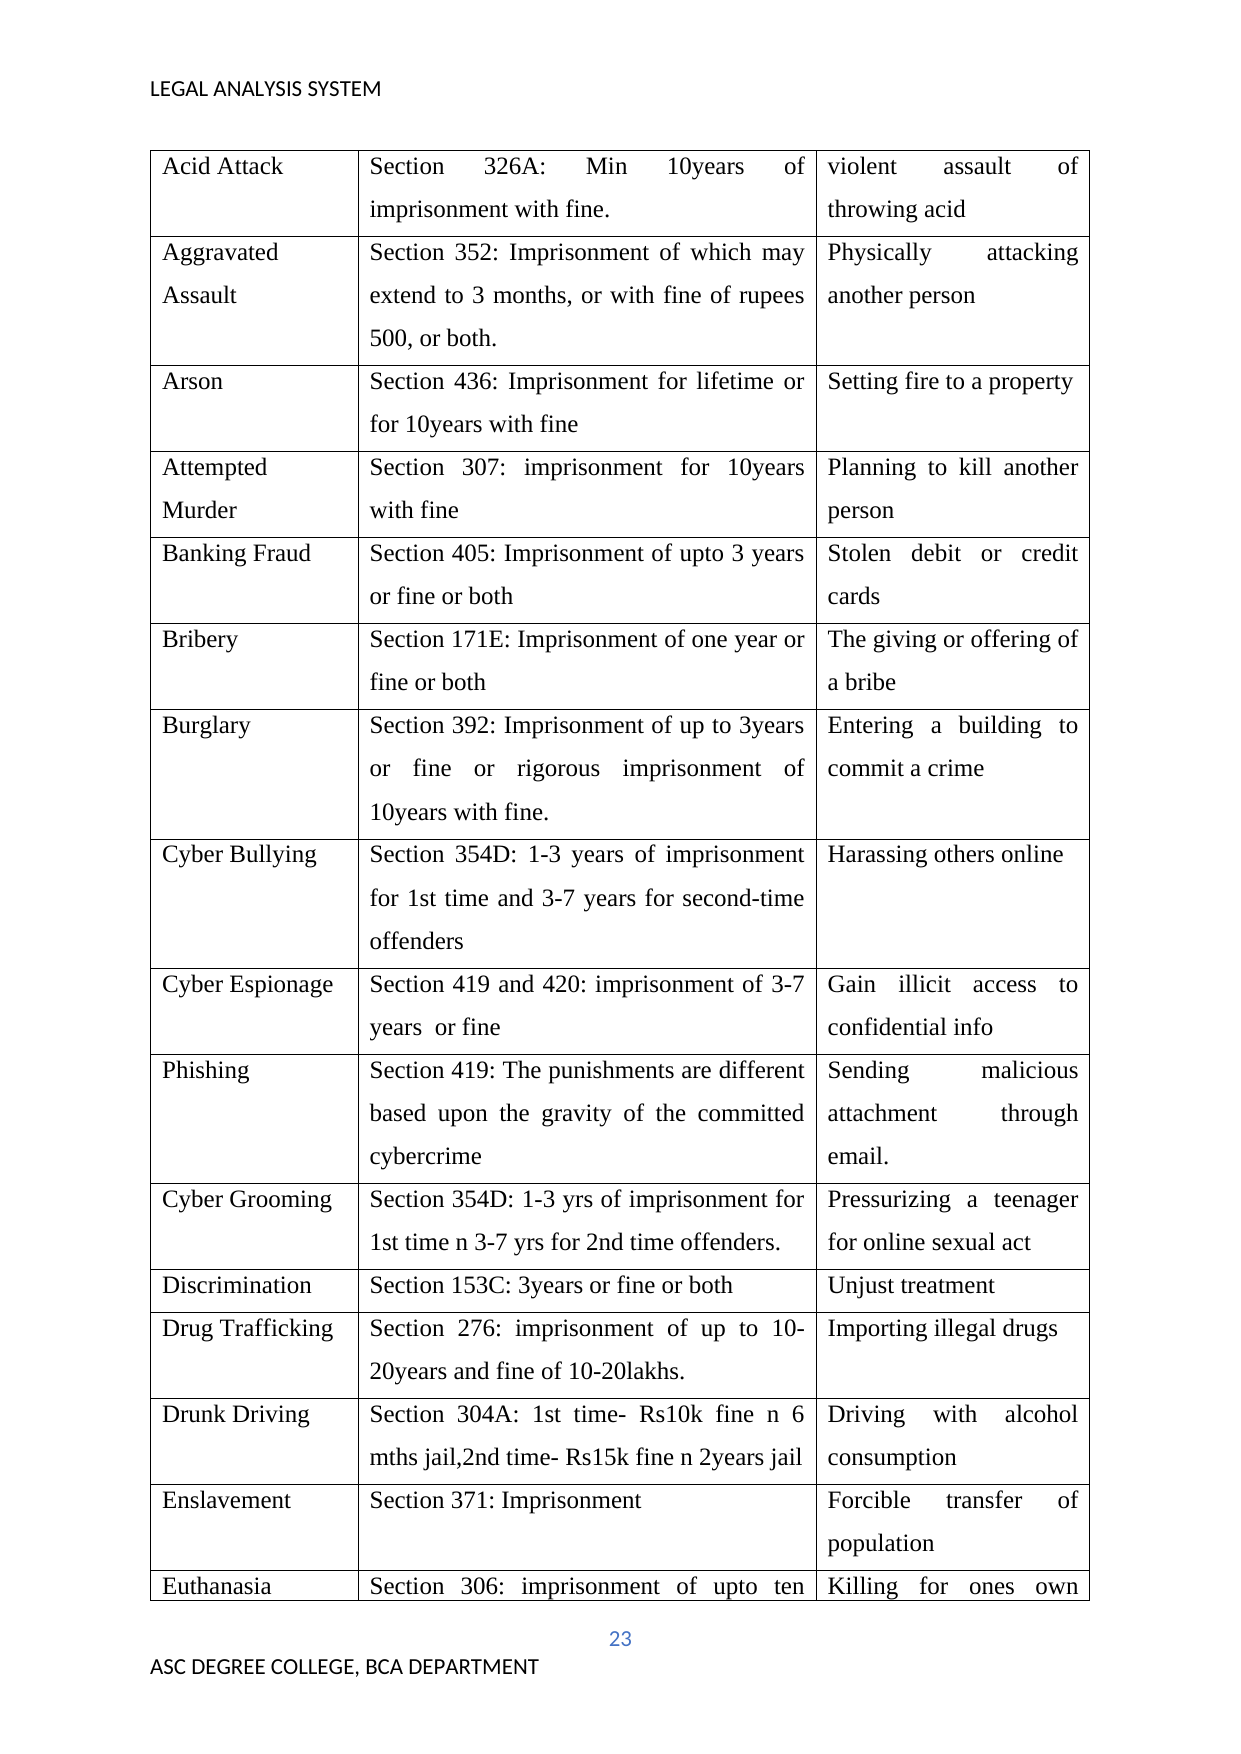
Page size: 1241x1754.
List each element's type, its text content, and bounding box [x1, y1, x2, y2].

table_cell Section 405: Imprisonment of upto 3 years or fine or both [359, 538, 816, 623]
table_cell Bribery [151, 624, 358, 709]
table_cell Section 171E: Imprisonment of one year or fine or both [359, 624, 816, 709]
table_cell Entering a building to commit a crime [817, 710, 1089, 838]
table_cell Section 326A: Min 10years of imprisonment with fine. [359, 151, 816, 236]
table_cell The giving or offering of a bribe [817, 624, 1089, 709]
table_cell Section 354D: 1-3 years of imprisonment for 1st time and 3-7 years for second-time offenders [359, 840, 816, 968]
table_cell Forcible transfer of population [817, 1485, 1089, 1570]
table_cell Section 436: Imprisonment for lifetime or for 10years with fine [359, 366, 816, 451]
table_cell Discrimination [151, 1270, 358, 1312]
table_cell Pressurizing a teenager for online sexual act [817, 1184, 1089, 1269]
table_cell Driving with alcohol consumption [817, 1399, 1089, 1484]
table_cell Stolen debit or credit cards [817, 538, 1089, 623]
table_cell Euthanasia [151, 1571, 358, 1600]
table_cell Gain illicit access to confidential info [817, 969, 1089, 1054]
table_cell Drunk Driving [151, 1399, 358, 1484]
table_cell Section 304A: 1st time- Rs10k fine n 6 mths jail,2nd time- Rs15k fine n 2years jail [359, 1399, 816, 1484]
table_cell Banking Fraud [151, 538, 358, 623]
table_cell Arson [151, 366, 358, 451]
table_cell Aggravated Assault [151, 237, 358, 365]
table_cell Setting fire to a property [817, 366, 1089, 451]
table_cell Section 392: Imprisonment of up to 3years or fine or rigorous imprisonment of 10years with fine. [359, 710, 816, 838]
table_cell Acid Attack [151, 151, 358, 236]
table_cell Phishing [151, 1055, 358, 1183]
table_cell Sending malicious attachment through email. [817, 1055, 1089, 1183]
table_cell Unjust treatment [817, 1270, 1089, 1312]
table_cell Enslavement [151, 1485, 358, 1570]
table_cell Attempted Murder [151, 452, 358, 537]
table_cell Burglary [151, 710, 358, 838]
table_cell Section 153C: 3years or fine or both [359, 1270, 816, 1312]
table_cell Importing illegal drugs [817, 1313, 1089, 1398]
table_cell Cyber Grooming [151, 1184, 358, 1269]
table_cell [817, 1571, 1089, 1600]
table_cell Section 354D: 1-3 yrs of imprisonment for 1st time n 3-7 yrs for 2nd time offenders. [359, 1184, 816, 1269]
table_cell Drug Trafficking [151, 1313, 358, 1398]
table_cell Section 419: The punishments are different based upon the gravity of the committed cybercrime [359, 1055, 816, 1183]
table_cell Physically attacking another person [817, 237, 1089, 365]
table_cell Section 276: imprisonment of up to 10-20years and fine of 10-20lakhs. [359, 1313, 816, 1398]
table_cell Section 371: Imprisonment [359, 1485, 816, 1570]
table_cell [359, 1571, 816, 1600]
table_cell Section 419 and 420: imprisonment of 3-7 years or fine [359, 969, 816, 1054]
table_cell Planning to kill another person [817, 452, 1089, 537]
table_cell Section 352: Imprisonment of which may extend to 3 months, or with fine of rupees 500, or both. [359, 237, 816, 365]
table_cell violent assault of throwing acid [817, 151, 1089, 236]
table_cell Cyber Espionage [151, 969, 358, 1054]
table_cell Harassing others online [817, 840, 1089, 968]
table_cell Section 307: imprisonment for 10years with fine [359, 452, 816, 537]
table_cell Cyber Bullying [151, 840, 358, 968]
